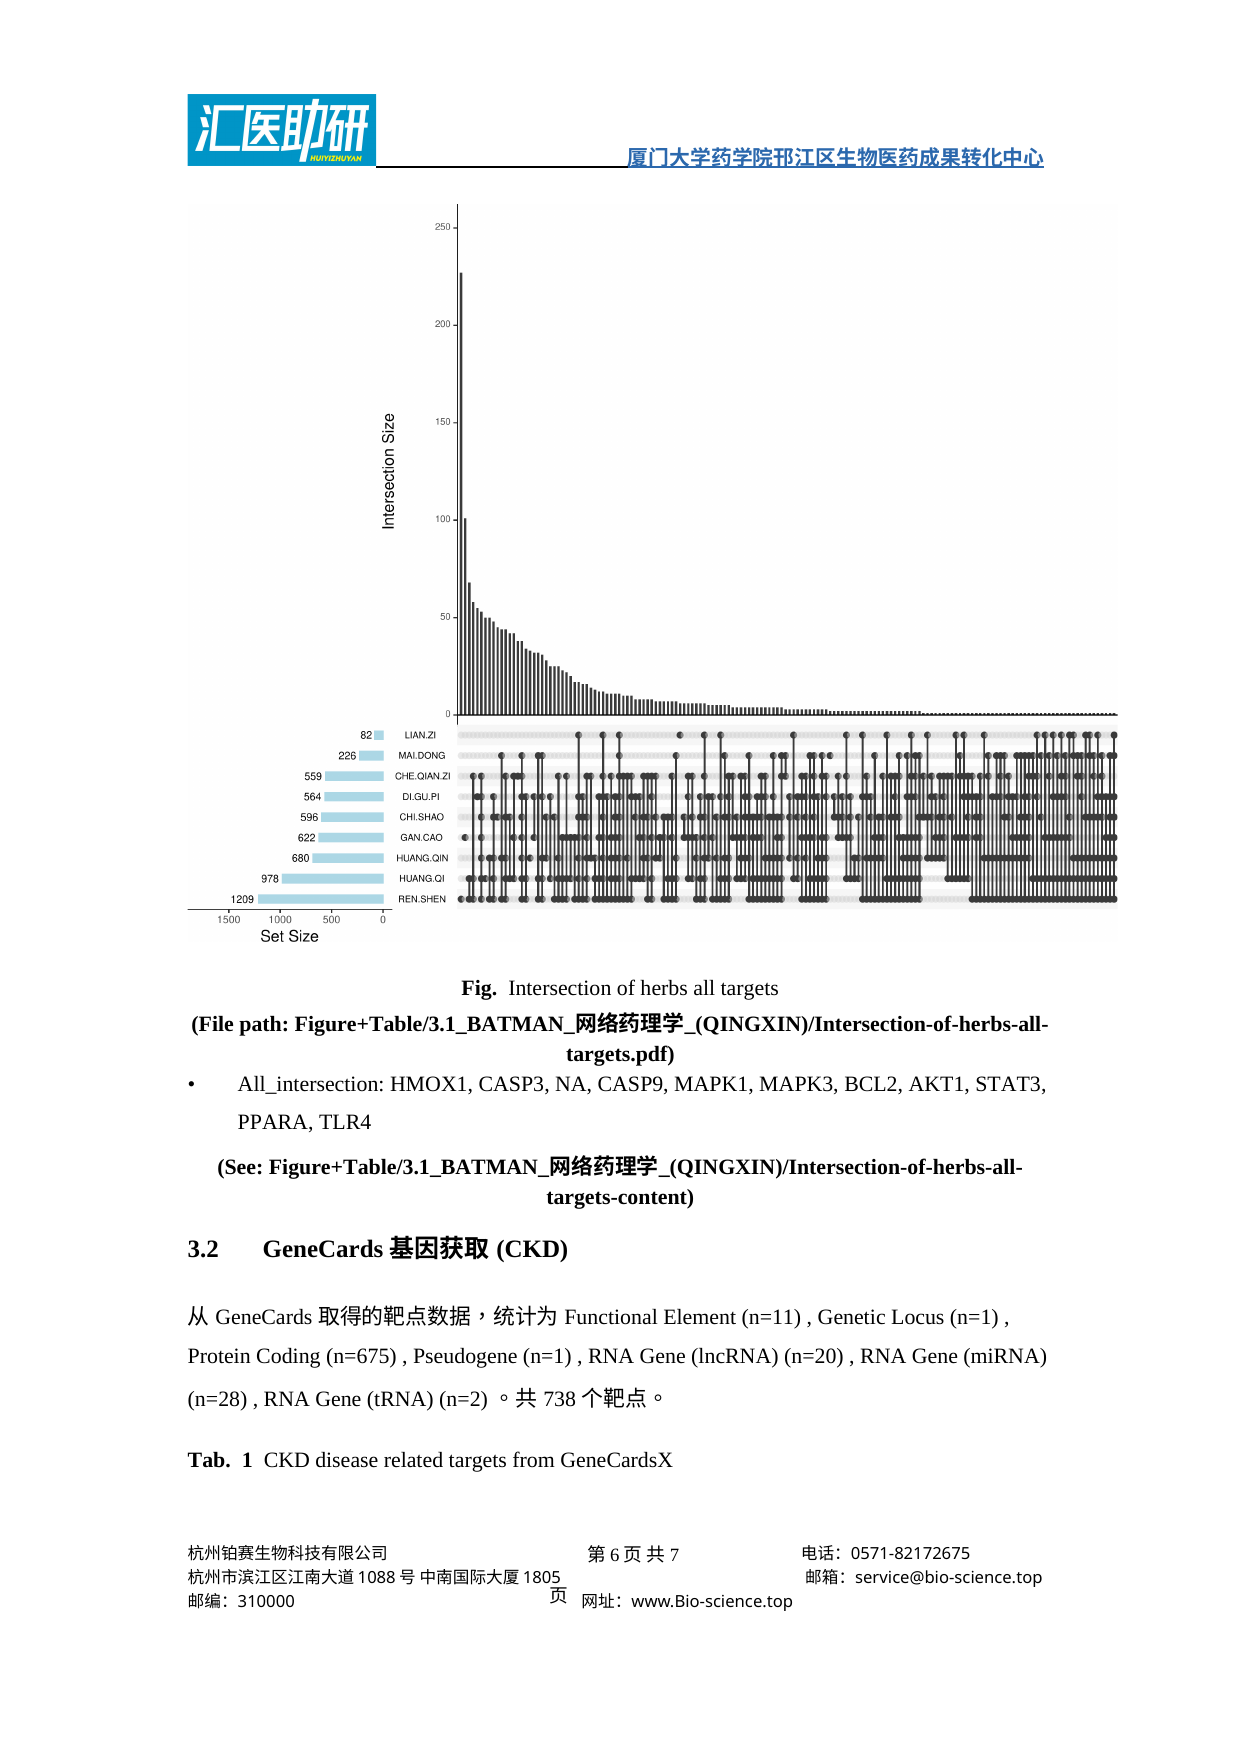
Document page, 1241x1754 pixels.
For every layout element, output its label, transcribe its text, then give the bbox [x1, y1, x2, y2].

text 从 GeneCards 取得的靶点数据，统计为 Functional Element (n=11) , Genetic Locus (n=1) , Protein Coding (n=675) , Pseudogene (n=1) , RNA Gene (lncRNA) (n=20) , RNA Gene (miRNA) (n=28) , RNA Gene (tRNA) (n=2) 。共 738 个靶点。 [187, 1301, 1053, 1413]
picture [196, 131, 208, 150]
picture [187, 204, 1118, 942]
subtitle 3.2 GeneCards 基因获取 (CKD) [187, 1231, 1053, 1265]
picture [204, 106, 210, 114]
picture [327, 106, 368, 150]
picture [282, 99, 327, 161]
picture [243, 106, 284, 150]
picture [201, 118, 208, 127]
text Fig. Intersection of herbs all targets [187, 975, 1053, 1000]
list All_intersection: HMOX1, CASP3, NA, CASP9, MAPK1, MAPK3, BCL2, AKT1, STAT3, PPARA, TLR4 [187, 1071, 1053, 1134]
text (File path: Figure+Table/3.1_BATMAN_网络药理学_(QINGXIN)/Intersection-of-herbs-all-targets.pdf) [187, 1007, 1053, 1067]
picture [210, 106, 243, 150]
text (See: Figure+Table/3.1_BATMAN_网络药理学_(QINGXIN)/Intersection-of-herbs-all-targets-content) [187, 1150, 1053, 1210]
